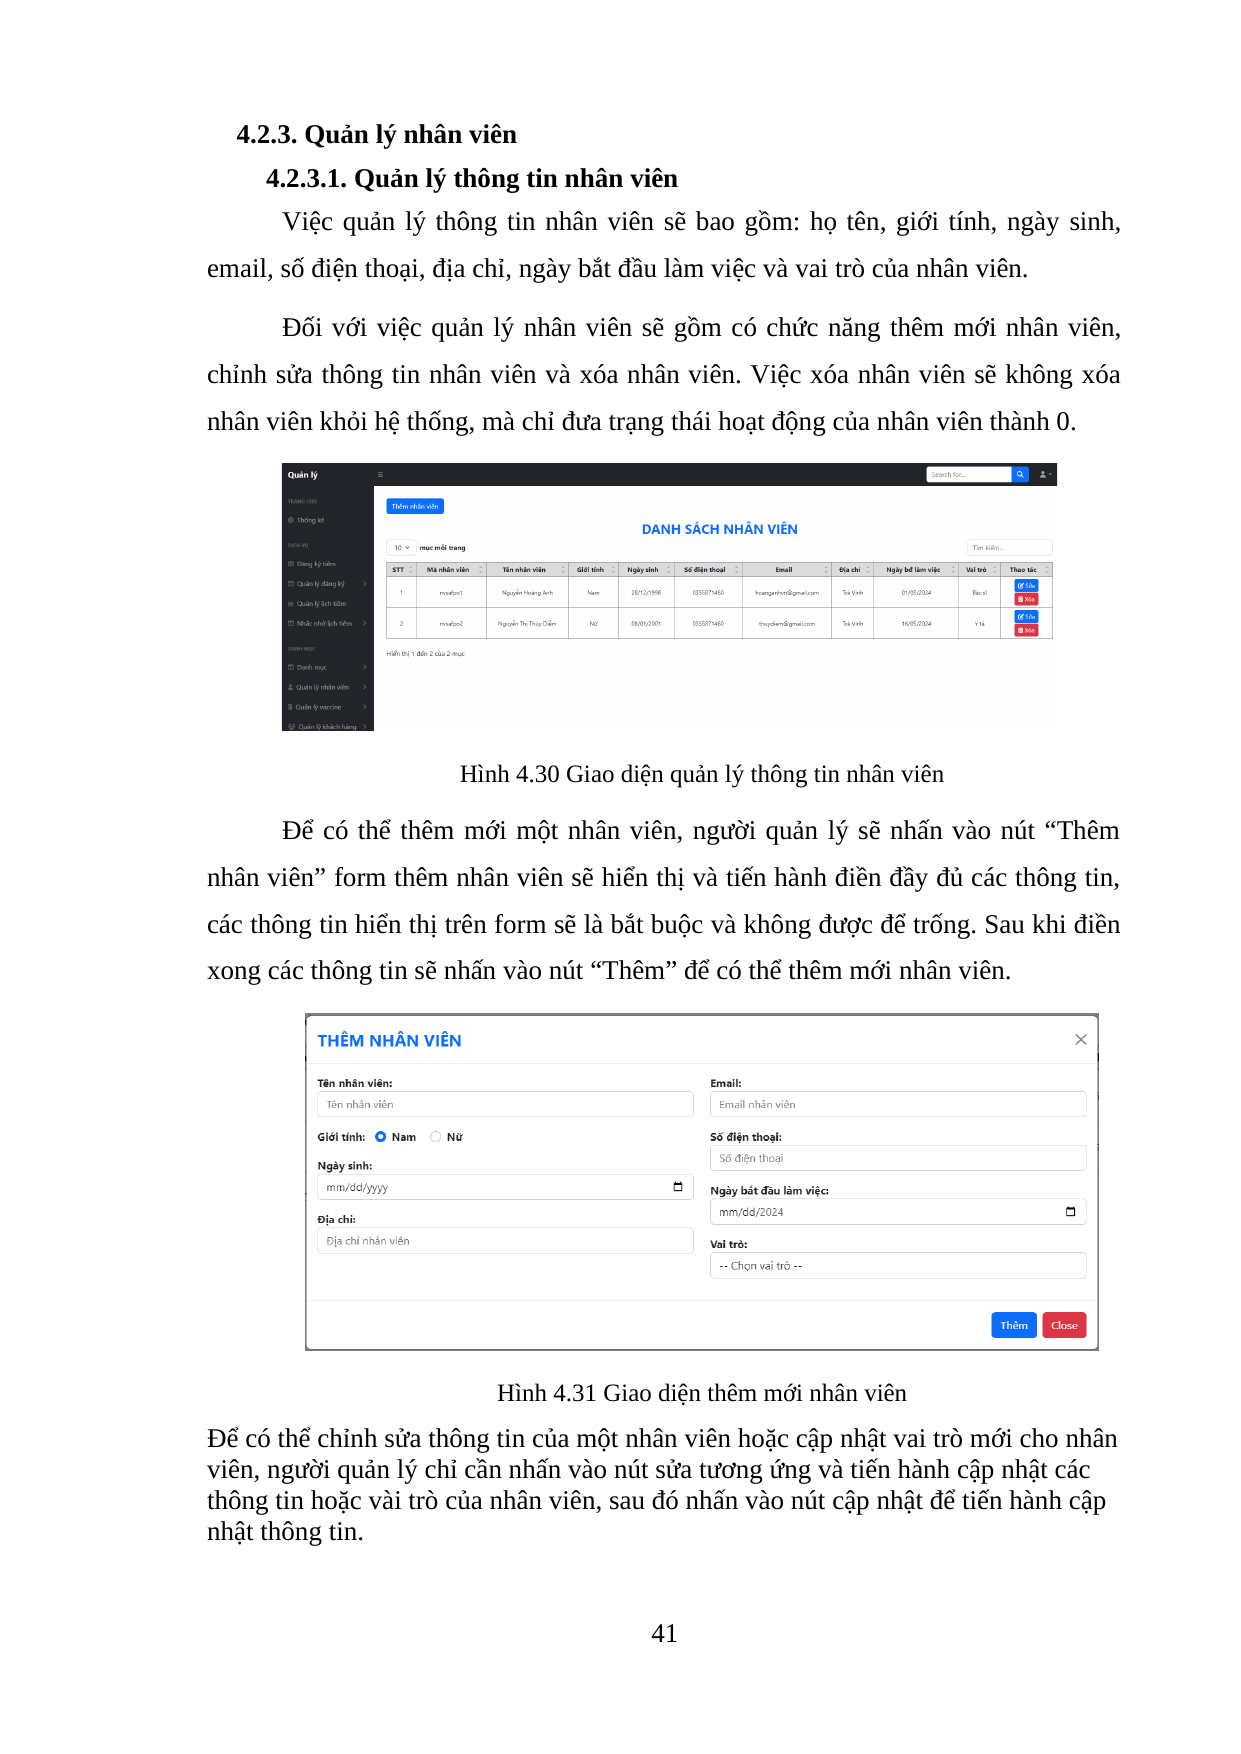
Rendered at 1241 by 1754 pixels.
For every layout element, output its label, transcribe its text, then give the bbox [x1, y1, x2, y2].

text Để có thể chỉnh sửa thông tin của một nhân viên hoặc cập nhật vai trò mới cho nhân viên, người quản lý chỉ cần nhấn vào nút sửa tương ứng và tiến hành cập nhật các thông tin hoặc vài trò của nhân viên, sau đó nhấn vào nút cập nhật để tiến hành cập nhật thông tin. [207, 1422, 1122, 1546]
picture [305, 1013, 1099, 1351]
text Để có thể thêm mới một nhân viên, người quản lý sẽ nhấn vào nút “Thêm nhân viên” form thêm nhân viên sẽ hiển thị và tiến hành điền đầy đủ các thông tin, các thông tin hiển thị trên form sẽ là bắt buộc và không được để trống. Sau khi điền xong các thông tin sẽ nhấn vào nút “Thêm” để có thể thêm mới nhân viên. [207, 814, 1122, 986]
picture [281, 463, 1058, 731]
text Việc quản lý thông tin nhân viên sẽ bao gồm: họ tên, giới tính, ngày sinh, email, số điện thoại, địa chỉ, ngày bắt đầu làm việc và vai trò của nhân viên. [207, 205, 1122, 283]
subtitle Quản lý nhân viên [236, 118, 1122, 149]
subtitle Quản lý thông tin nhân viên [266, 162, 1122, 193]
text Đối với việc quản lý nhân viên sẽ gồm có chức năng thêm mới nhân viên, chỉnh sửa thông tin nhân viên và xóa nhân viên. Việc xóa nhân viên sẽ không xóa nhân viên khỏi hệ thống, mà chỉ đưa trạng thái hoạt động của nhân viên thành 0. [207, 311, 1122, 436]
